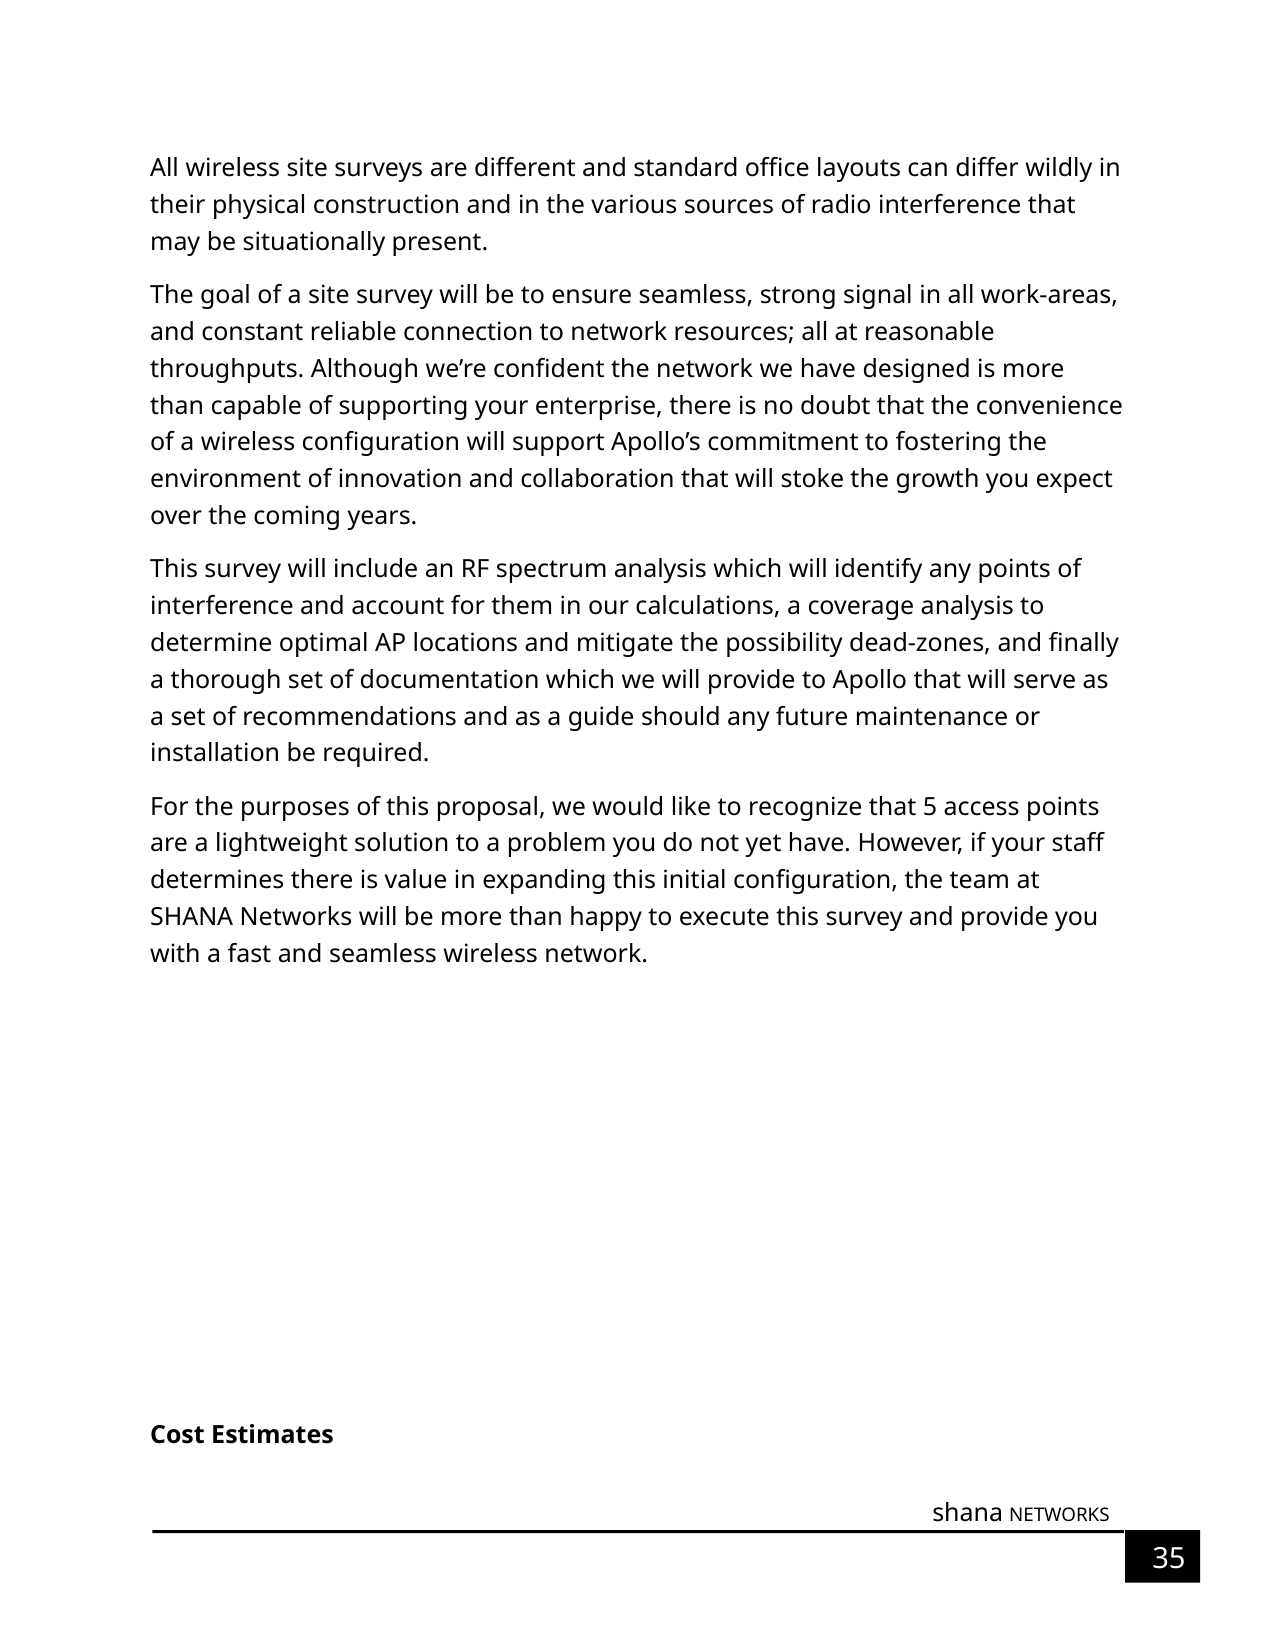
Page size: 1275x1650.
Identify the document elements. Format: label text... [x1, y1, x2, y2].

text Cost Estimates [150, 1416, 1125, 1450]
text The goal of a site survey will be to ensure seamless, strong signal in all work-areas, and constant reliable connection to network resources; all at reasonable throughputs. Although we’re confident the network we have designed is more than capable of supporting your enterprise, there is no doubt that the convenience of a wireless configuration will support Apollo’s commitment to fostering the environment of innovation and collaboration that will stoke the growth you expect over the coming years. [150, 277, 1125, 532]
text All wireless site surveys are different and standard office layouts can differ wildly in their physical construction and in the various sources of radio interference that may be situationally present. [150, 150, 1125, 258]
text This survey will include an RF spectrum analysis which will identify any points of interference and account for them in our calculations, a coverage analysis to determine optimal AP locations and mitigate the possibility dead-zones, and finally a thorough set of documentation which we will provide to Apollo that will serve as a set of recommendations and as a guide should any future maintenance or installation be required. [150, 551, 1125, 769]
text For the purposes of this proposal, we would like to recognize that 5 access points are a lightweight solution to a problem you do not yet have. However, if your staff determines there is value in expanding this initial configuration, the team at SHANA Networks will be more than happy to execute this survey and provide you with a fast and seamless wireless network. [150, 788, 1125, 969]
